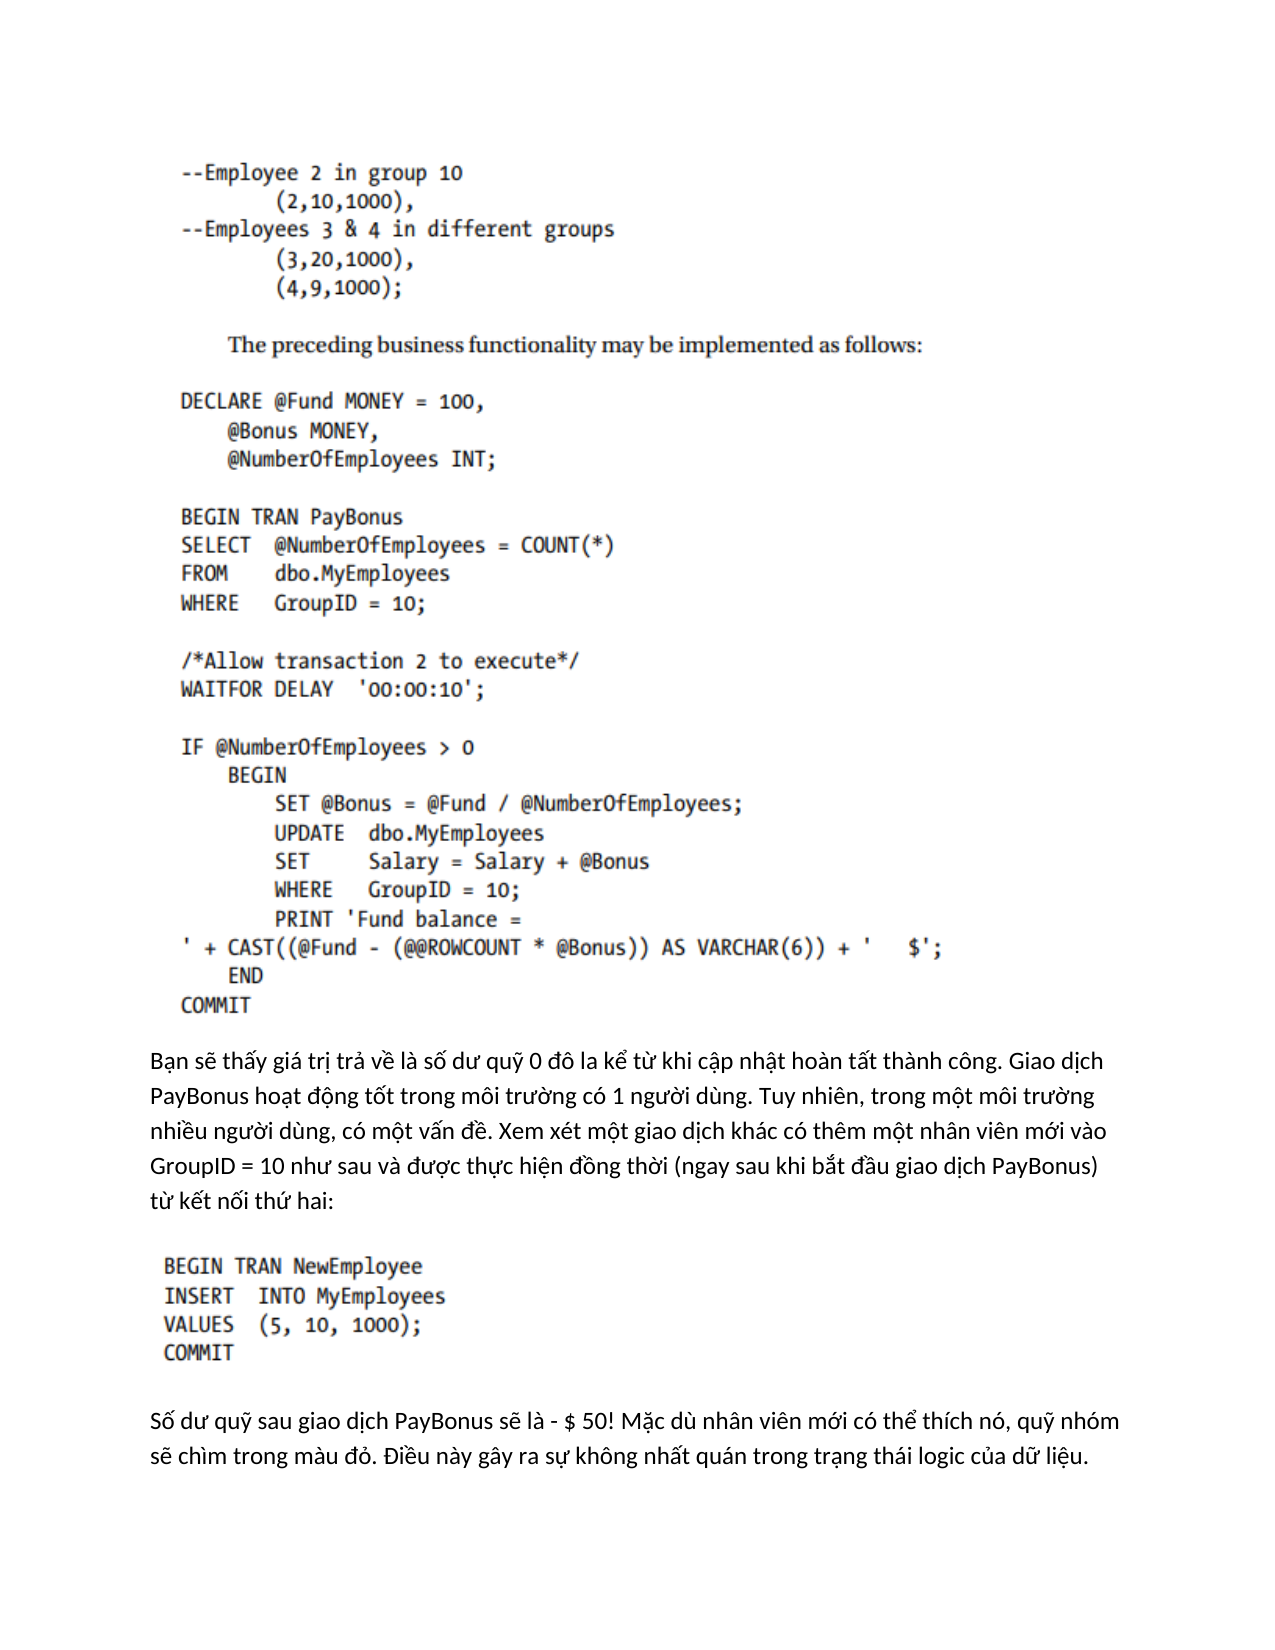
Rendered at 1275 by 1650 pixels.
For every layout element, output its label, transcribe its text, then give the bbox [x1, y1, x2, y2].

text Bạn sẽ thấy giá trị trả về là số dư quỹ 0 đô la kể từ khi cập nhật hoàn tất thành công. Giao dịch PayBonus hoạt động tốt trong môi trường có 1 người dùng. Tuy nhiên, trong một môi trường nhiều người dùng, có một vấn đề. Xem xét một giao dịch khác có thêm một nhân viên mới vào GroupID = 10 như sau và được thực hiện đồng thời (ngay sau khi bắt đầu giao dịch PayBonus) từ kết nối thứ hai: [150, 1045, 1125, 1216]
picture [150, 150, 1044, 1021]
picture [150, 1241, 464, 1381]
text Số dư quỹ sau giao dịch PayBonus sẽ là - $ 50! Mặc dù nhân viên mới có thể thích nó, quỹ nhóm sẽ chìm trong màu đỏ. Điều này gây ra sự không nhất quán trong trạng thái logic của dữ liệu. [150, 1405, 1125, 1471]
